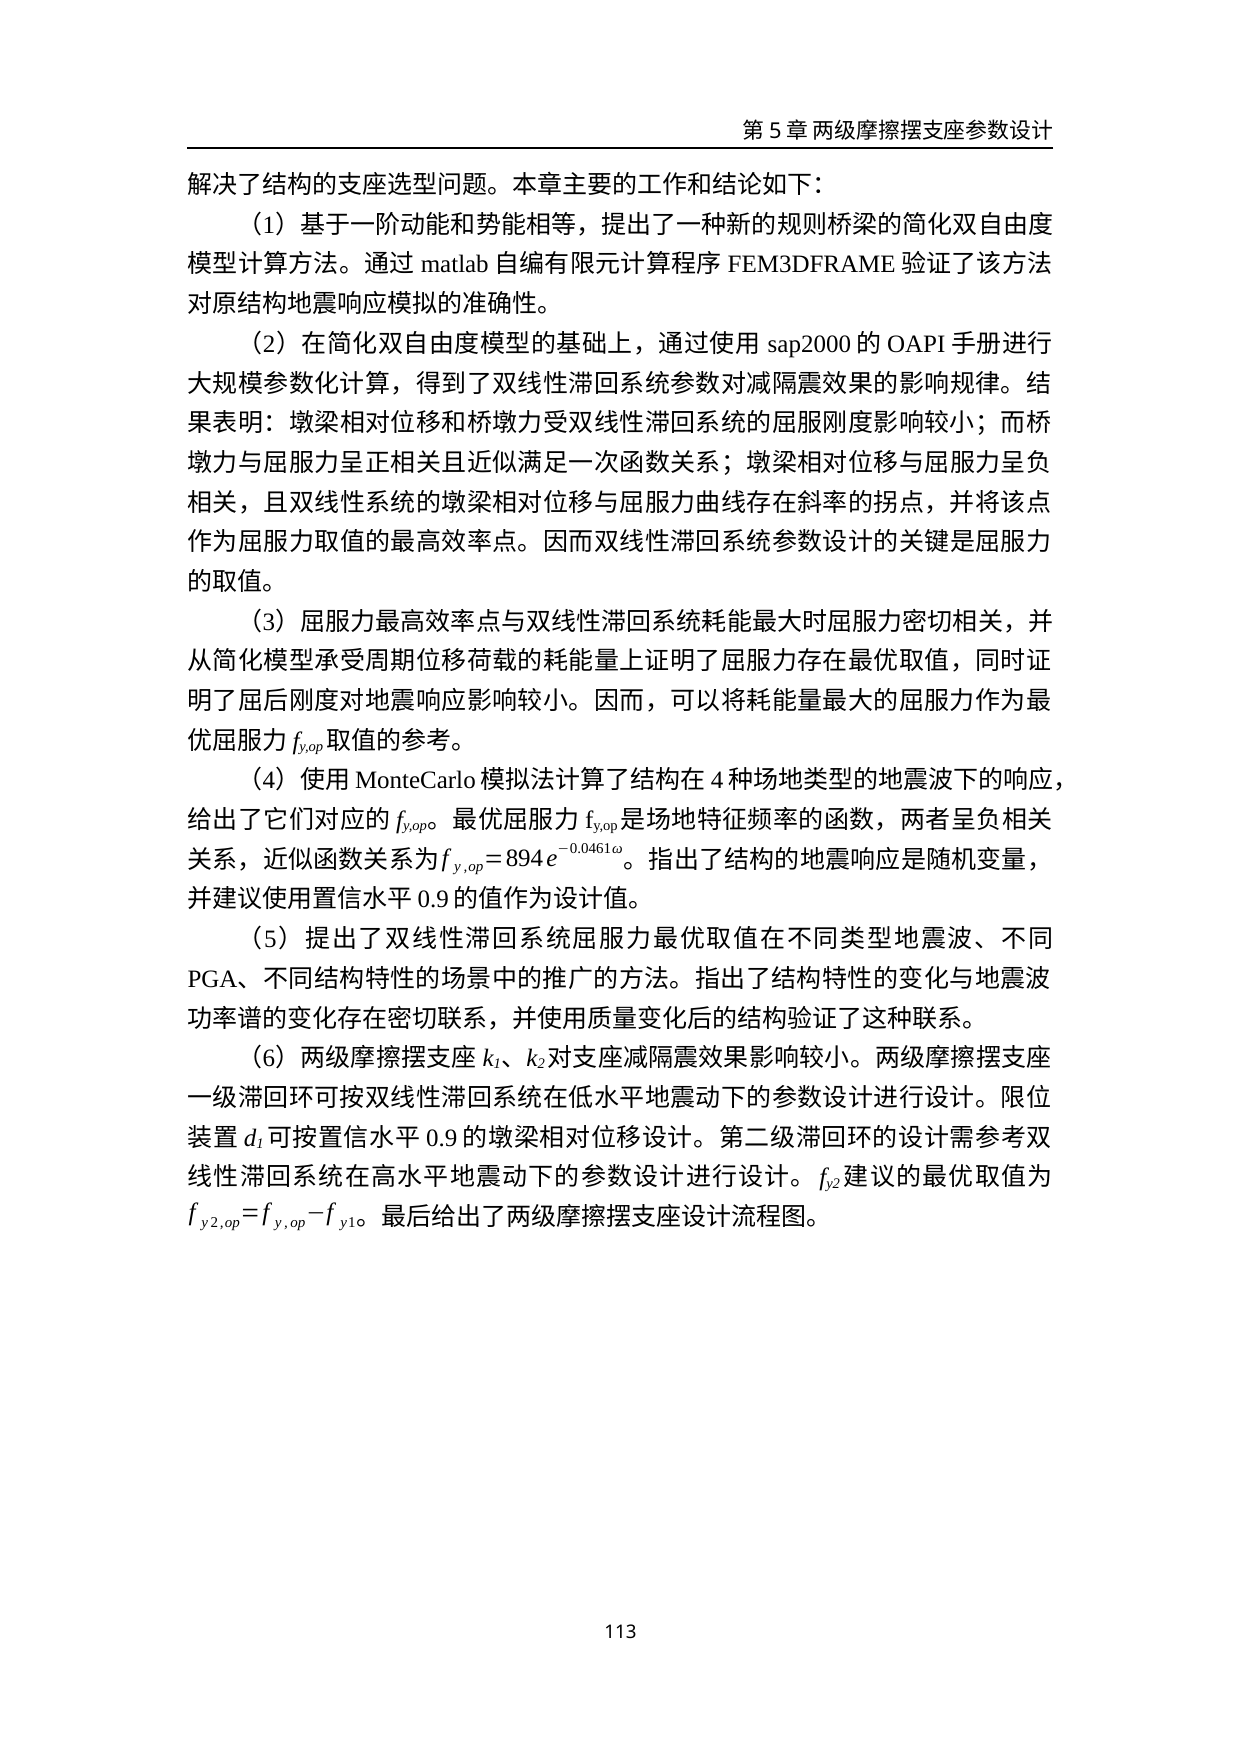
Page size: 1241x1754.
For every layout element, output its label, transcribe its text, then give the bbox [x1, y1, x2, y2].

text （6）两级摩擦摆支座k1、k2对支座减隔震效果影响较小。两级摩擦摆支座一级滞回环可按双线性滞回系统在低水平地震动下的参数设计进行设计。限位装置d1可按置信水平0.9的墩梁相对位移设计。第二级滞回环的设计需参考双线性滞回系统在高水平地震动下的参数设计进行设计。fy2建议的最优取值为。最后给出了两级摩擦摆支座设计流程图。 [187, 1036, 1053, 1234]
text （5）提出了双线性滞回系统屈服力最优取值在不同类型地震波、不同PGA、不同结构特性的场景中的推广的方法。指出了结构特性的变化与地震波功率谱的变化存在密切联系，并使用质量变化后的结构验证了这种联系。 [187, 917, 1053, 1036]
text （3）屈服力最高效率点与双线性滞回系统耗能最大时屈服力密切相关，并从简化模型承受周期位移荷载的耗能量上证明了屈服力存在最优取值，同时证明了屈后刚度对地震响应影响较小。因而，可以将耗能量最大的屈服力作为最优屈服力fy,op取值的参考。 [187, 599, 1053, 758]
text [187, 163, 1053, 203]
text （1）基于一阶动能和势能相等，提出了一种新的规则桥梁的简化双自由度模型计算方法。通过matlab自编有限元计算程序FEM3DFRAME验证了该方法对原结构地震响应模拟的准确性。 [187, 203, 1053, 322]
text （4）使用MonteCarlo模拟法计算了结构在4种场地类型的地震波下的响应，给出了它们对应的fy,op。最优屈服力fy,op是场地特征频率的函数，两者呈负相关关系，近似函数关系为。指出了结构的地震响应是随机变量，并建议使用置信水平0.9的值作为设计值。 [187, 758, 1053, 917]
text （2）在简化双自由度模型的基础上，通过使用sap2000的OAPI手册进行大规模参数化计算，得到了双线性滞回系统参数对减隔震效果的影响规律。结果表明：墩梁相对位移和桥墩力受双线性滞回系统的屈服刚度影响较小；而桥墩力与屈服力呈正相关且近似满足一次函数关系；墩梁相对位移与屈服力呈负相关，且双线性系统的墩梁相对位移与屈服力曲线存在斜率的拐点，并将该点作为屈服力取值的最高效率点。因而双线性滞回系统参数设计的关键是屈服力的取值。 [187, 322, 1053, 599]
